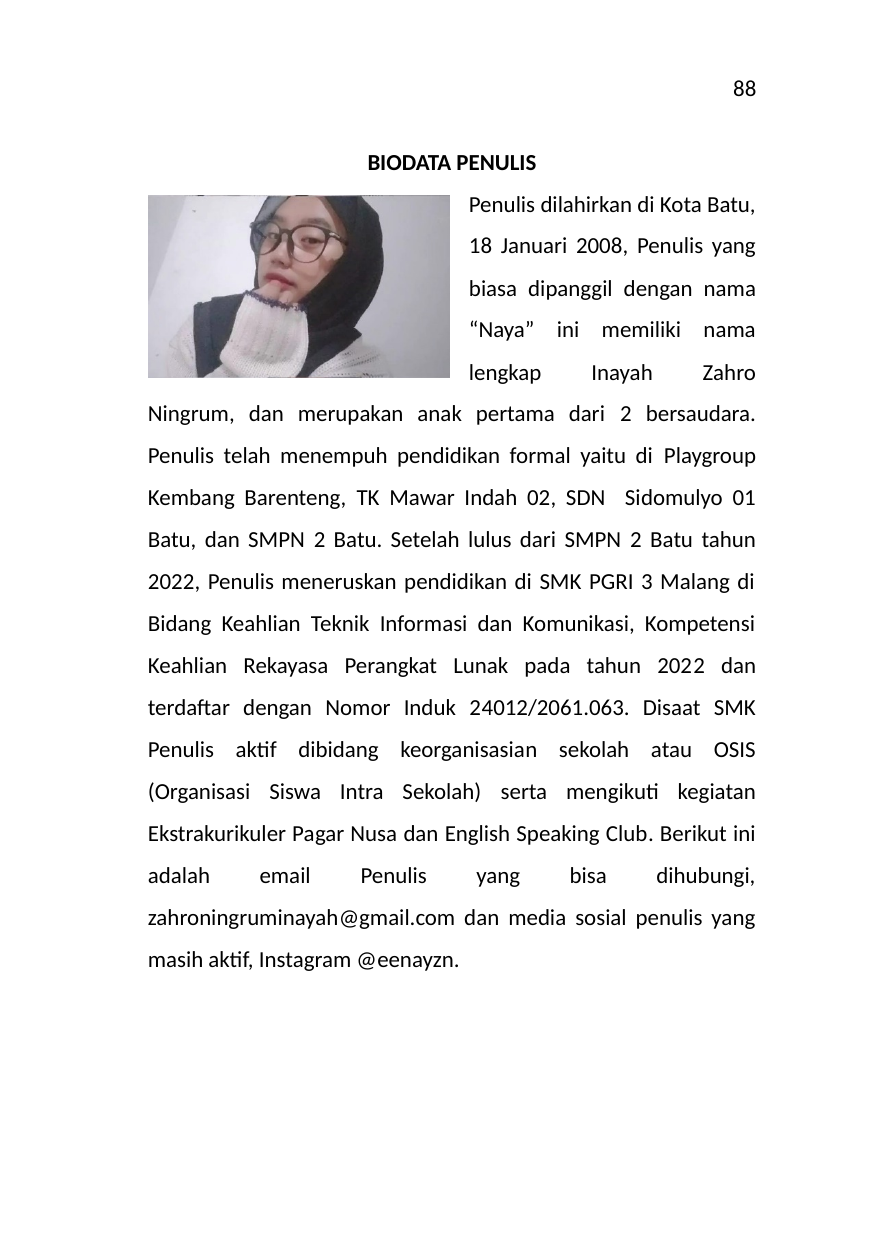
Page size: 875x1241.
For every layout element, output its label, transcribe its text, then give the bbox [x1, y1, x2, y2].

subtitle BIODATA PENULIS [148, 148, 756, 176]
text Penulis dilahirkan di Kota Batu, 18 Januari 2008, Penulis yang biasa dipanggil dengan nama “Naya” ini memiliki nama lengkap Inayah Zahro Ningrum, dan merupakan anak pertama dari 2 bersaudara. Penulis telah menempuh pendidikan formal yaitu di Playgroup Kembang Barenteng, TK Mawar Indah 02, SDN Sidomulyo 01 Batu, dan SMPN 2 Batu. Setelah lulus dari SMPN 2 Batu tahun 2022, Penulis meneruskan pendidikan di SMK PGRI 3 Malang di Bidang Keahlian Teknik Informasi dan Komunikasi, Kompetensi Keahlian Rekayasa Perangkat Lunak pada tahun 2022 dan terdaftar dengan Nomor Induk 24012/2061.063. Disaat SMK Penulis aktif dibidang keorganisasian sekolah atau OSIS (Organisasi Siswa Intra Sekolah) serta mengikuti kegiatan Ekstrakurikuler Pagar Nusa dan English Speaking Club. Berikut ini adalah email Penulis yang bisa dihubungi, zahroningruminayah@gmail.com dan media sosial penulis yang masih aktif, Instagram @eenayzn. [148, 190, 756, 973]
picture [148, 195, 450, 378]
